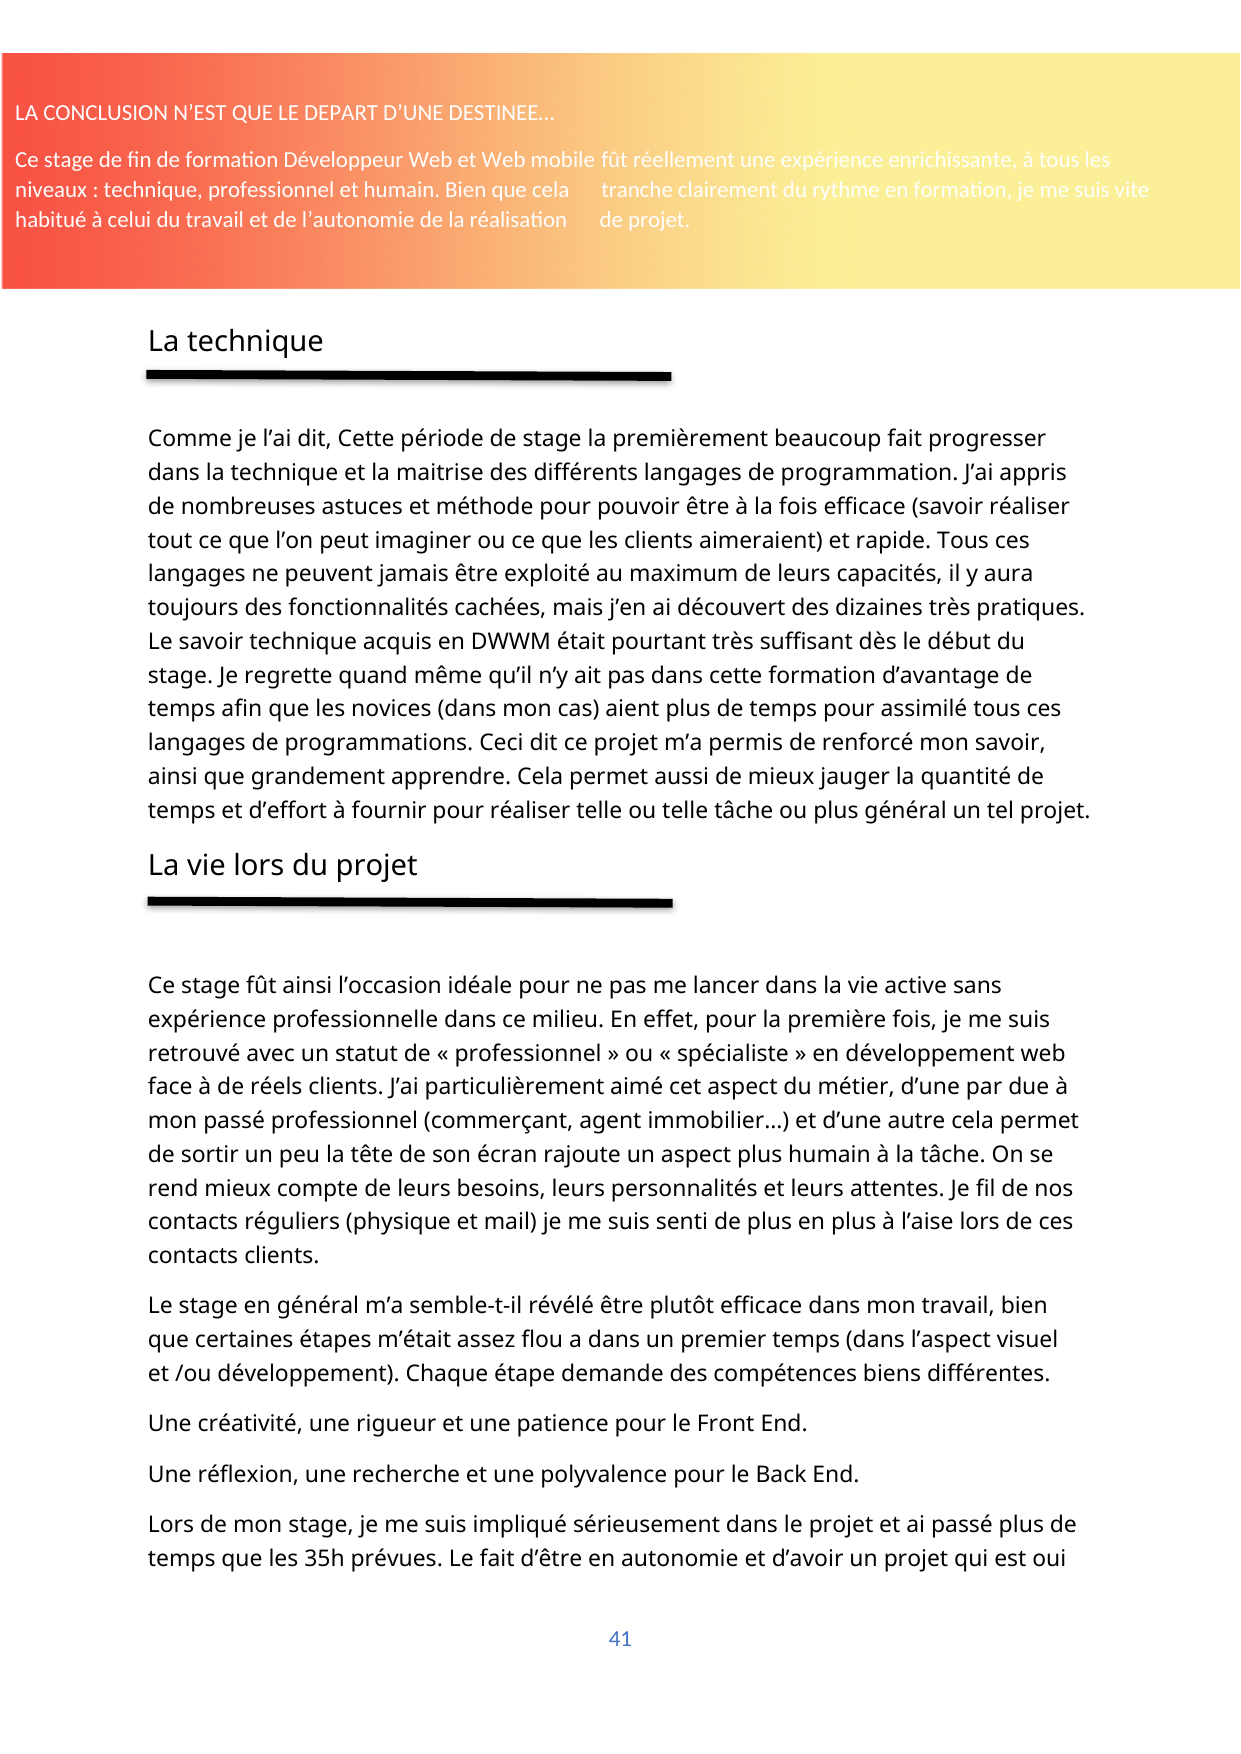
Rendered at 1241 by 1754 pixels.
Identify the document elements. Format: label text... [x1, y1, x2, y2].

text Ce stage fût ainsi l’occasion idéale pour ne pas me lancer dans la vie active sans expérience professionnelle dans ce milieu. En effet, pour la première fois, je me suis retrouvé avec un statut de « professionnel » ou « spécialiste » en développement web face à de réels clients. J’ai particulièrement aimé cet aspect du métier, d’une par due à mon passé professionnel (commerçant, agent immobilier…) et d’une autre cela permet de sortir un peu la tête de son écran rajoute un aspect plus humain à la tâche. On se rend mieux compte de leurs besoins, leurs personnalités et leurs attentes. Je fil de nos contacts réguliers (physique et mail) je me suis senti de plus en plus à l’aise lors de ces contacts clients. [148, 969, 1093, 1270]
text La technique [148, 320, 1093, 360]
text Une créativité, une rigueur et une patience pour le Front End. [148, 1407, 1093, 1439]
text Comme je l’ai dit, Cette période de stage la premièrement beaucoup fait progresser dans la technique et la maitrise des différents langages de programmation. J’ai appris de nombreuses astuces et méthode pour pouvoir être à la fois efficace (savoir réaliser tout ce que l’on peut imaginer ou ce que les clients aimeraient) et rapide. Tous ces langages ne peuvent jamais être exploité au maximum de leurs capacités, il y aura toujours des fonctionnalités cachées, mais j’en ai découvert des dizaines très pratiques. Le savoir technique acquis en DWWM était pourtant très suffisant dès le début du stage. Je regrette quand même qu’il n’y ait pas dans cette formation d’avantage de temps afin que les novices (dans mon cas) aient plus de temps pour assimilé tous ces langages de programmations. Ceci dit ce projet m’a permis de renforcé mon savoir, ainsi que grandement apprendre. Cela permet aussi de mieux jauger la quantité de temps et d’effort à fournir pour réaliser telle ou telle tâche ou plus général un tel projet. [148, 422, 1093, 825]
text Le stage en général m’a semble-t-il révélé être plutôt efficace dans mon travail, bien que certaines étapes m’était assez flou a dans un premier temps (dans l’aspect visuel et /ou développement). Chaque étape demande des compétences biens différentes. [148, 1289, 1093, 1388]
text La vie lors du projet [148, 844, 1093, 884]
picture [3, 53, 1241, 288]
text Une réflexion, une recherche et une polyvalence pour le Back End. [148, 1458, 1093, 1489]
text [148, 1508, 1093, 1573]
